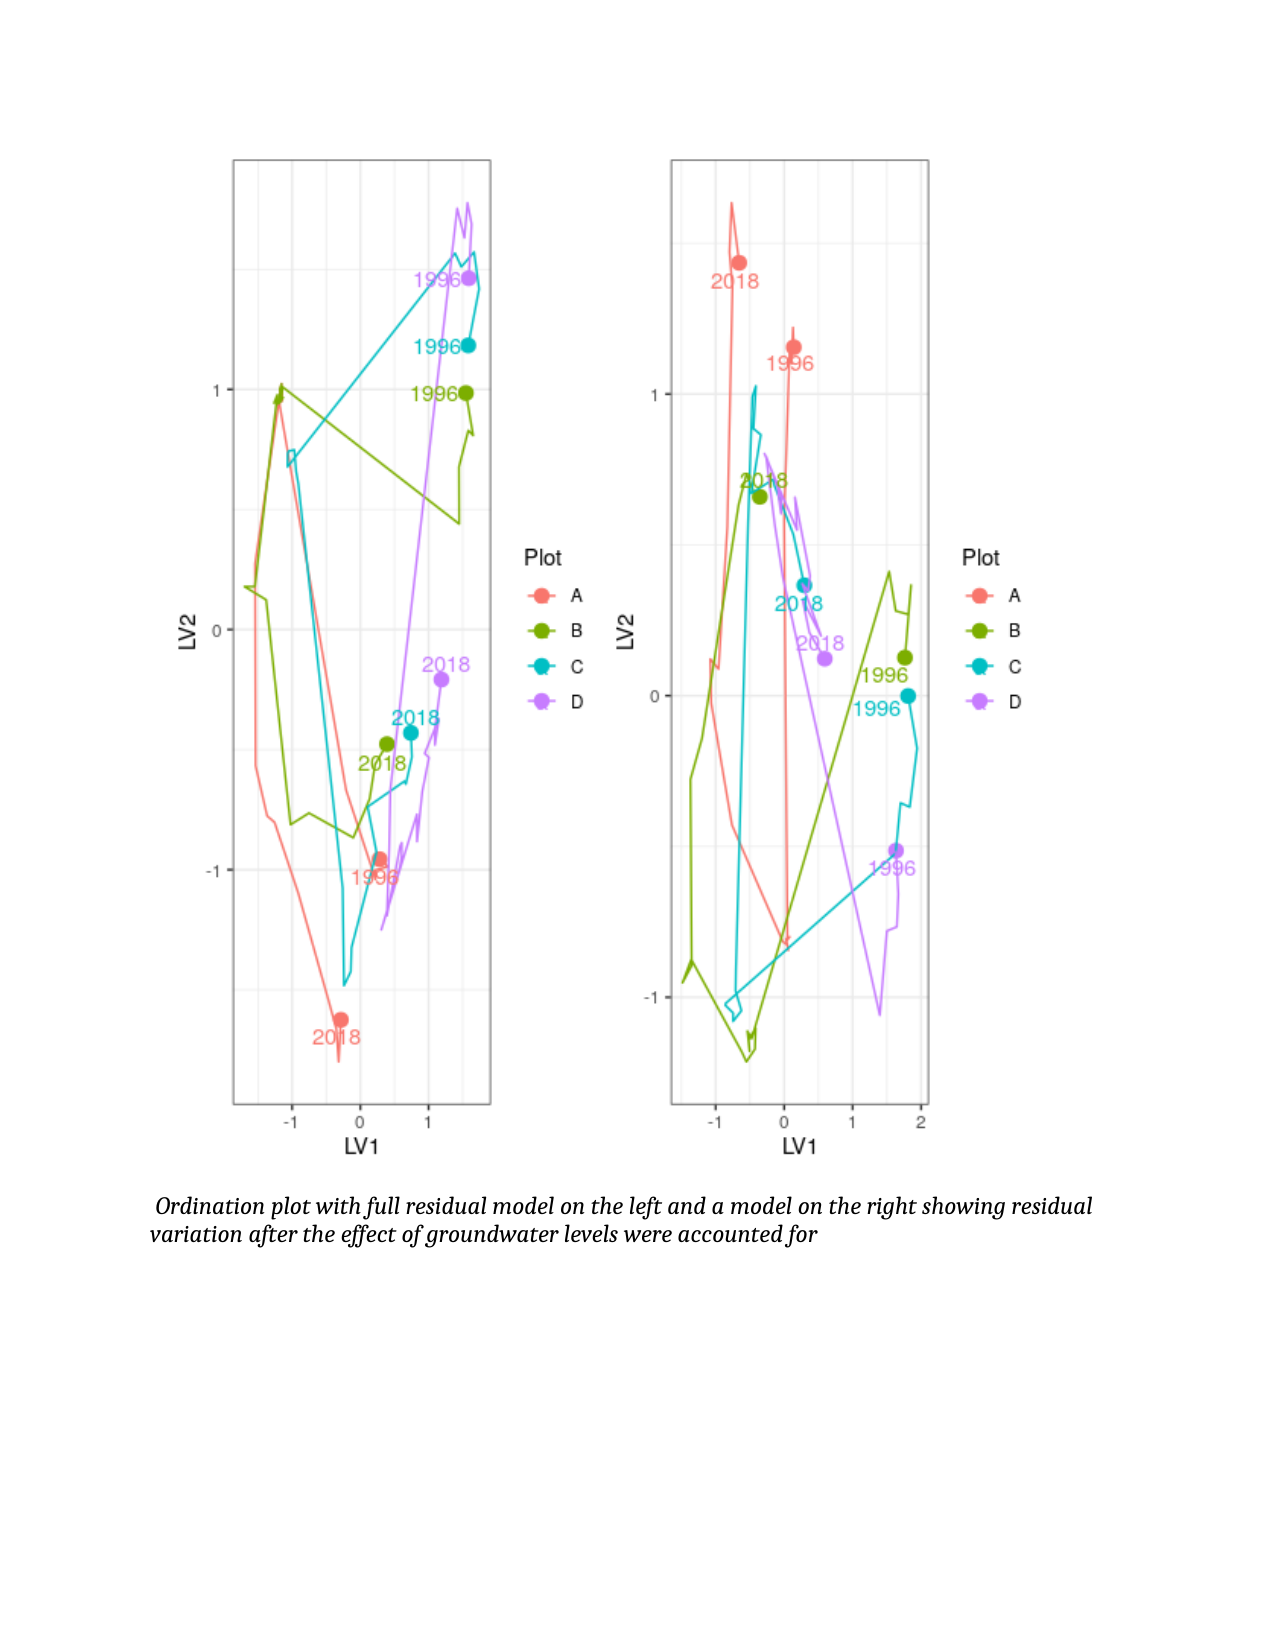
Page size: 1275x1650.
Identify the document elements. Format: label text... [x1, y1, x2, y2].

picture [168, 150, 1044, 1171]
text Ordination plot with full residual model on the left and a model on the right showing residual variation after the effect of groundwater levels were accounted for [150, 1192, 1125, 1249]
